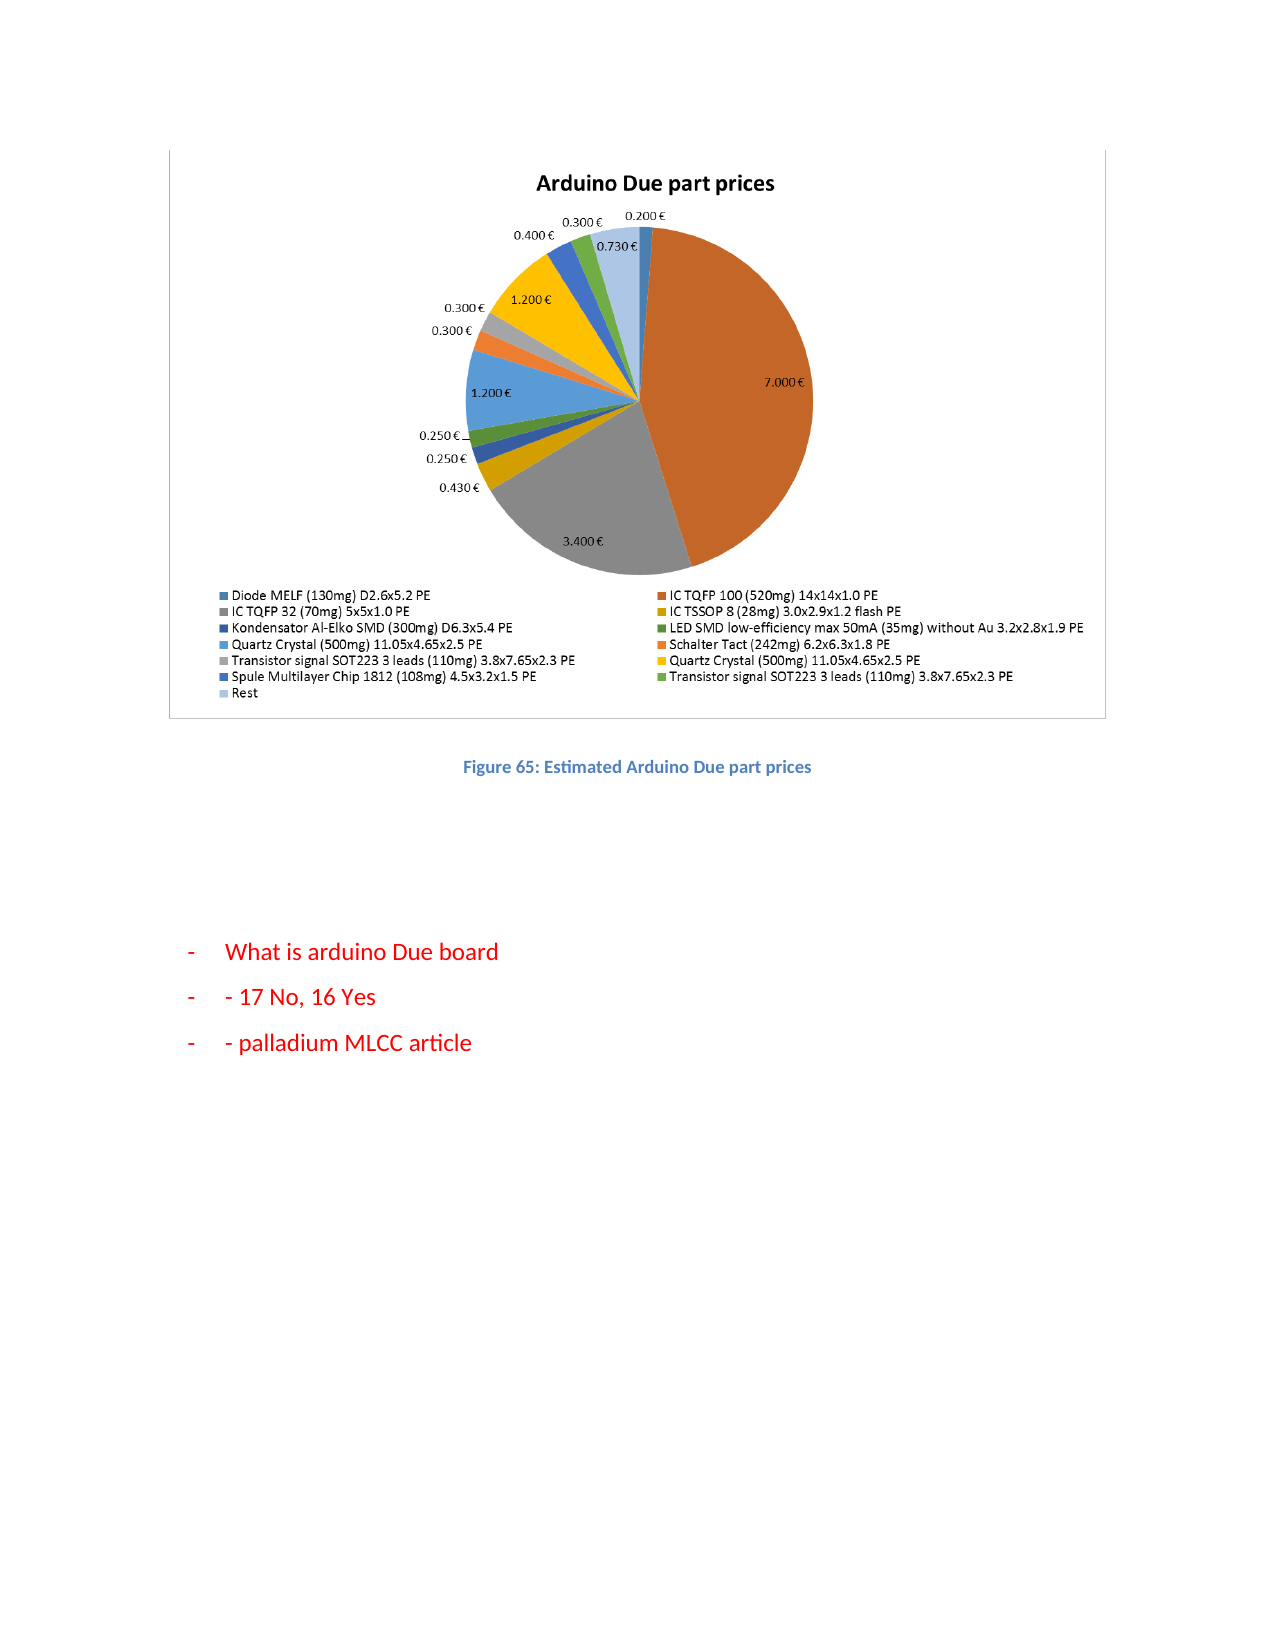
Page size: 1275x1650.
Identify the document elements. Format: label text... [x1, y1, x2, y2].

list - palladium MLCC article [187, 1027, 1125, 1058]
picture [169, 150, 1106, 719]
list - 17 No, 16 Yes [187, 982, 1125, 1012]
list What is arduino Due board [187, 936, 1125, 966]
